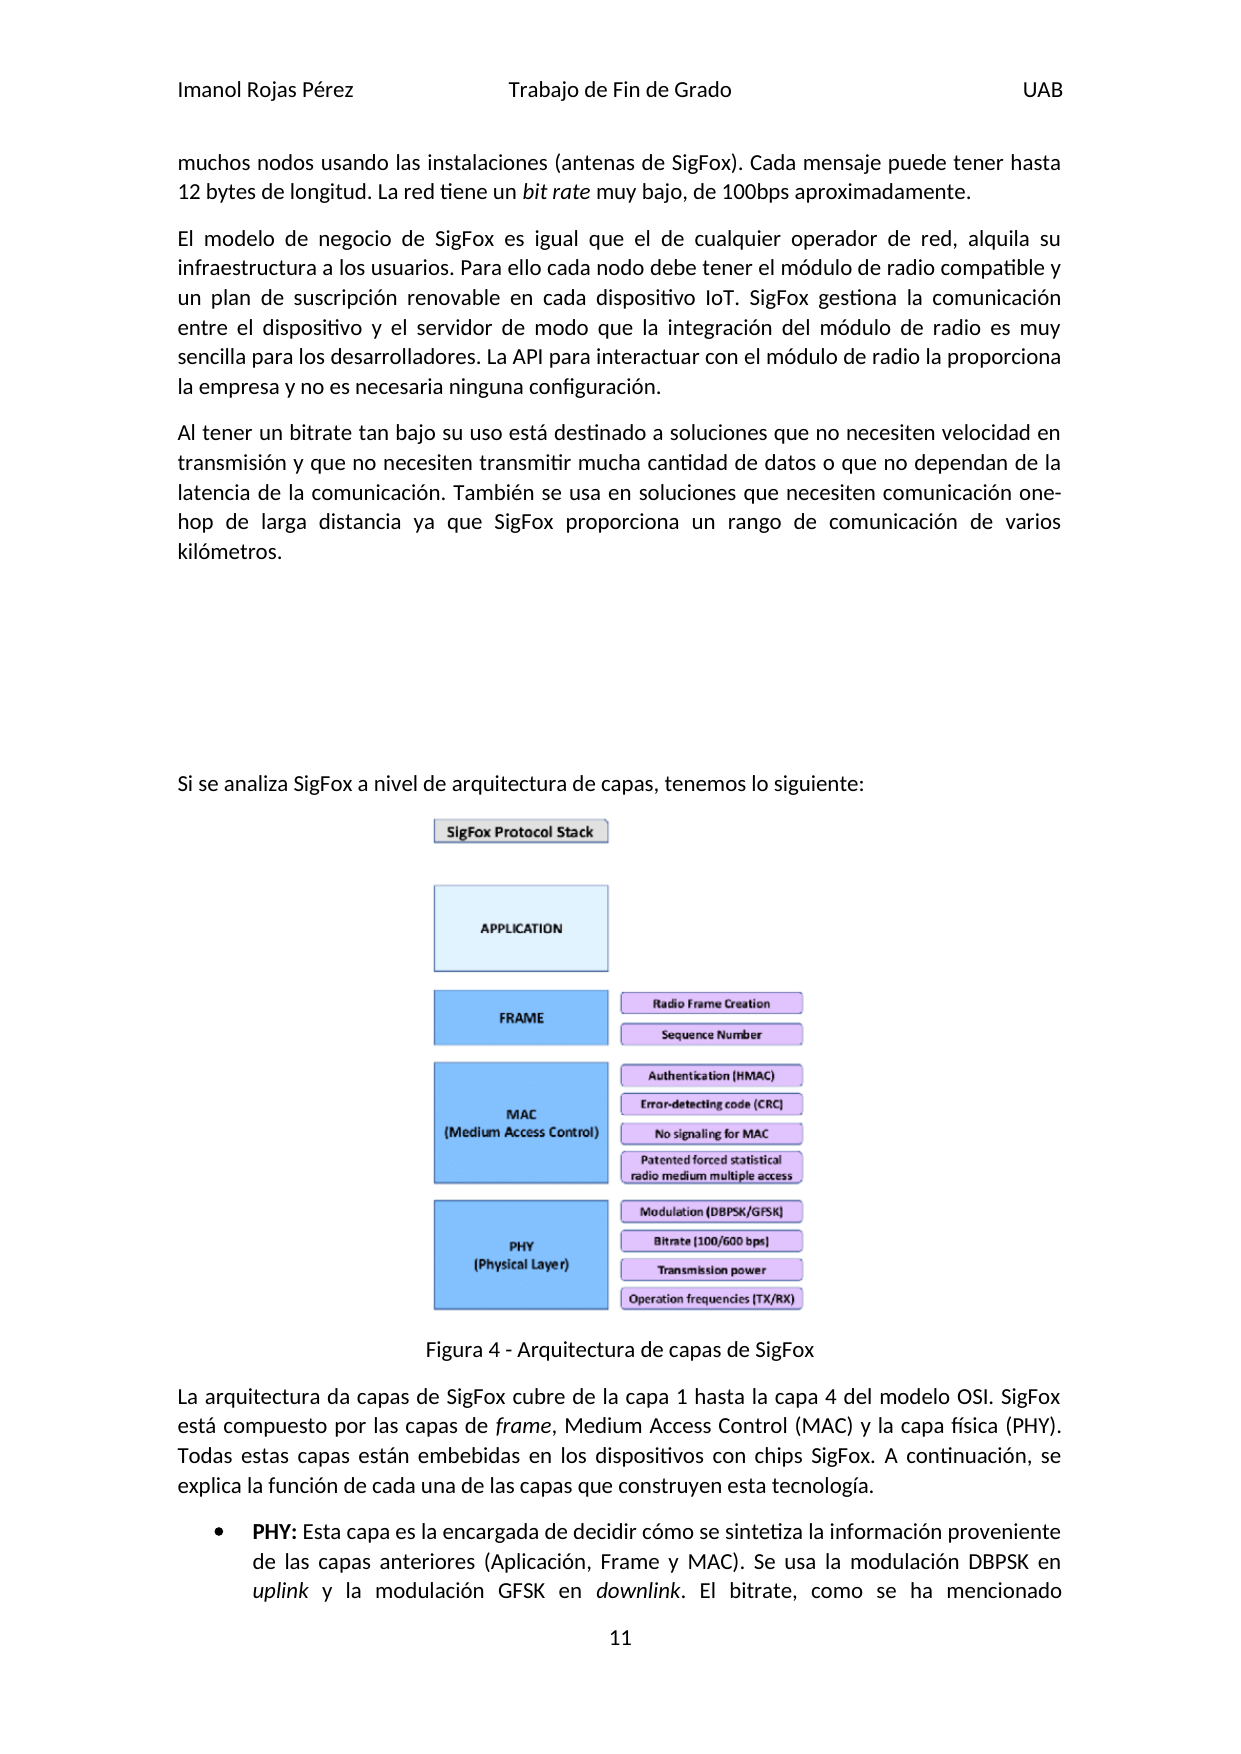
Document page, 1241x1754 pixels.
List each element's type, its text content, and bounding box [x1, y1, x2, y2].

text Al tener un bitrate tan bajo su uso está destinado a soluciones que no necesiten velocidad en transmisión y que no necesiten transmitir mucha cantidad de datos o que no dependan de la latencia de la comunicación. También se usa en soluciones que necesiten comunicación one-hop de larga distancia ya que SigFox proporciona un rango de comunicación de varios kilómetros. [177, 418, 1063, 565]
text La arquitectura da capas de SigFox cubre de la capa 1 hasta la capa 4 del modelo OSI. SigFox está compuesto por las capas de frame, Medium Access Control (MAC) y la capa física (PHY). Todas estas capas están embebidas en los dispositivos con chips SigFox. A continuación, se explica la función de cada una de las capas que construyen esta tecnología. [177, 1382, 1063, 1499]
picture [427, 815, 813, 1316]
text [177, 148, 1063, 205]
text El modelo de negocio de SigFox es igual que el de cualquier operador de red, alquila su infraestructura a los usuarios. Para ello cada nodo debe tener el módulo de radio compatible y un plan de suscripción renovable en cada dispositivo IoT. SigFox gestiona la comunicación entre el dispositivo y el servidor de modo que la integración del módulo de radio es muy sencilla para los desarrolladores. La API para interactuar con el módulo de radio la proporciona la empresa y no es necesaria ninguna configuración. [177, 224, 1063, 400]
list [215, 1517, 1063, 1605]
text Si se analiza SigFox a nivel de arquitectura de capas, tenemos lo siguiente: [177, 769, 1063, 797]
text Figura 4 - Arquitectura de capas de SigFox [177, 1336, 1063, 1363]
